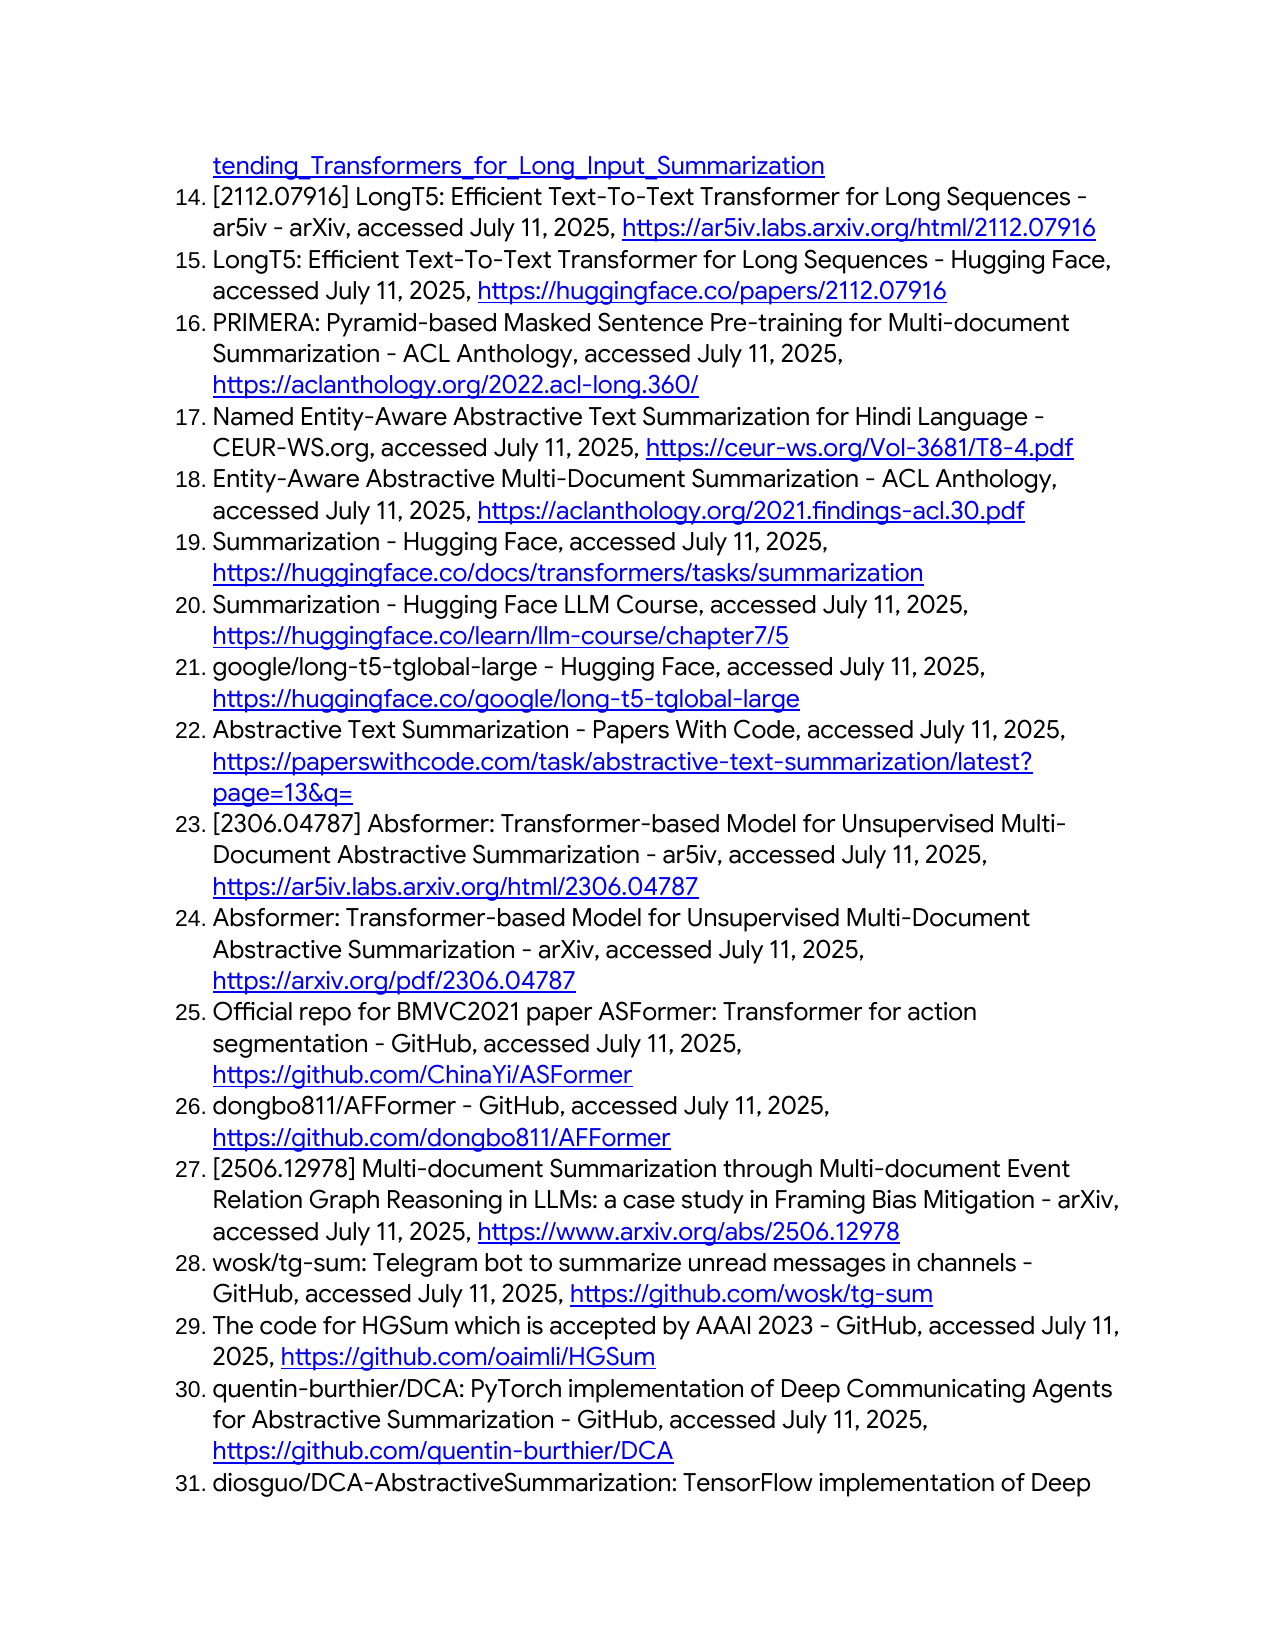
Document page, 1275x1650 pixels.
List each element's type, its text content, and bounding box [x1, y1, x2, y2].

list Summarization - Hugging Face, accessed July 11, 2025, https://huggingface.co/docs/transformers/tasks/summarization [175, 526, 1125, 589]
list [2112.07916] LongT5: Efficient Text-To-Text Transformer for Long Sequences - ar5iv - arXiv, accessed July 11, 2025, https://ar5iv.labs.arxiv.org/html/2112.07916 [175, 181, 1125, 244]
list quentin-burthier/DCA: PyTorch implementation of Deep Communicating Agents for Abstractive Summarization - GitHub, accessed July 11, 2025, https://github.com/quentin-burthier/DCA [175, 1373, 1125, 1467]
list wosk/tg-sum: Telegram bot to summarize unread messages in channels - GitHub, accessed July 11, 2025, https://github.com/wosk/tg-sum [175, 1247, 1125, 1310]
list Abstractive Text Summarization - Papers With Code, accessed July 11, 2025, https://paperswithcode.com/task/abstractive-text-summarization/latest?page=13&q= [175, 714, 1125, 808]
list The code for HGSum which is accepted by AAAI 2023 - GitHub, accessed July 11, 2025, https://github.com/oaimli/HGSum [175, 1310, 1125, 1373]
list Summarization - Hugging Face LLM Course, accessed July 11, 2025, https://huggingface.co/learn/llm-course/chapter7/5 [175, 589, 1125, 652]
list LongT5: Efficient Text-To-Text Transformer for Long Sequences - Hugging Face, accessed July 11, 2025, https://huggingface.co/papers/2112.07916 [175, 244, 1125, 307]
list dongbo811/AFFormer - GitHub, accessed July 11, 2025, https://github.com/dongbo811/AFFormer [175, 1091, 1125, 1153]
list Entity-Aware Abstractive Multi-Document Summarization - ACL Anthology, accessed July 11, 2025, https://aclanthology.org/2021.findings-acl.30.pdf [175, 463, 1125, 526]
list Named Entity-Aware Abstractive Text Summarization for Hindi Language - CEUR-WS.org, accessed July 11, 2025, https://ceur-ws.org/Vol-3681/T8-4.pdf [175, 401, 1125, 463]
list PRIMERA: Pyramid-based Masked Sentence Pre-training for Multi-document Summarization - ACL Anthology, accessed July 11, 2025, https://aclanthology.org/2022.acl-long.360/ [175, 307, 1125, 401]
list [175, 1467, 1125, 1498]
list google/long-t5-tglobal-large - Hugging Face, accessed July 11, 2025, https://huggingface.co/google/long-t5-tglobal-large [175, 652, 1125, 714]
list [2506.12978] Multi-document Summarization through Multi-document Event Relation Graph Reasoning in LLMs: a case study in Framing Bias Mitigation - arXiv, accessed July 11, 2025, https://www.arxiv.org/abs/2506.12978 [175, 1153, 1125, 1247]
list [2306.04787] Absformer: Transformer-based Model for Unsupervised Multi-Document Abstractive Summarization - ar5iv, accessed July 11, 2025, https://ar5iv.labs.arxiv.org/html/2306.04787 [175, 808, 1125, 902]
list Absformer: Transformer-based Model for Unsupervised Multi-Document Abstractive Summarization - arXiv, accessed July 11, 2025, https://arxiv.org/pdf/2306.04787 [175, 902, 1125, 997]
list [175, 150, 1125, 181]
list Official repo for BMVC2021 paper ASFormer: Transformer for action segmentation - GitHub, accessed July 11, 2025, https://github.com/ChinaYi/ASFormer [175, 997, 1125, 1091]
